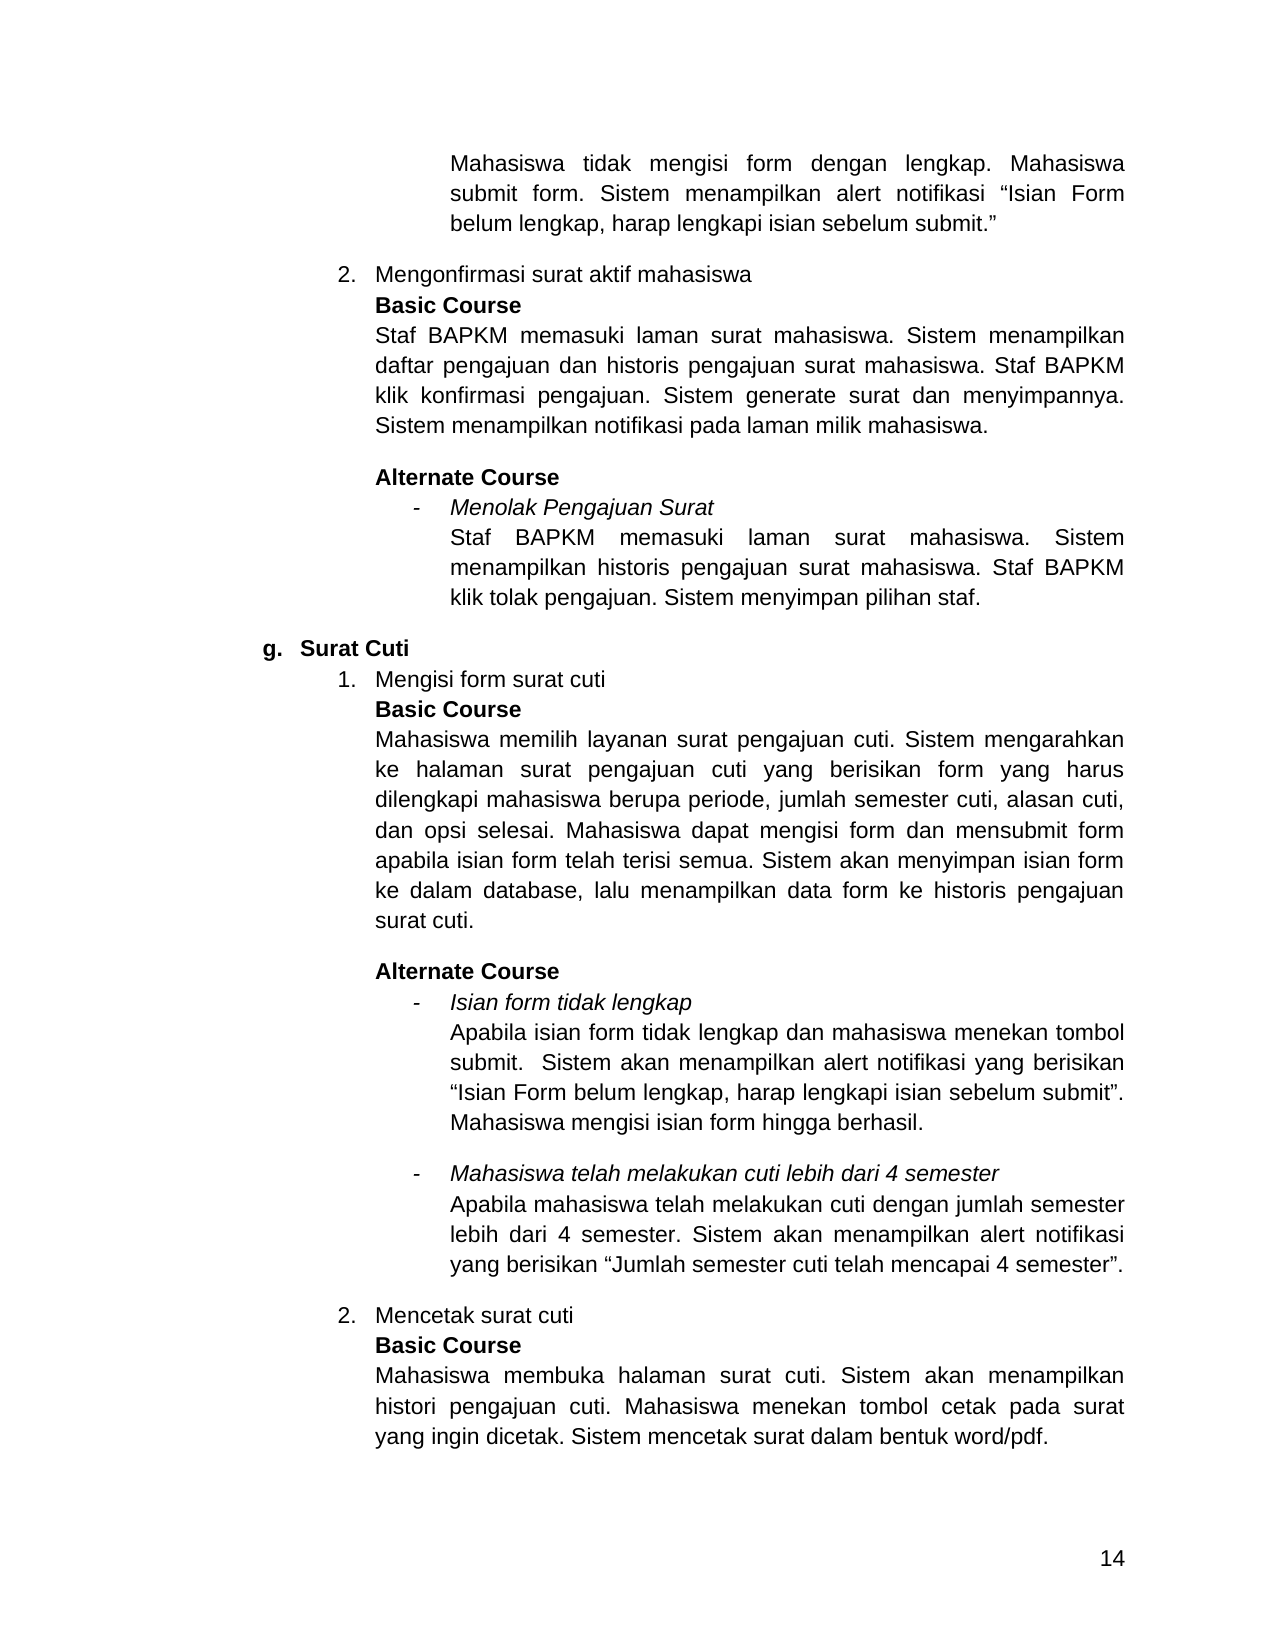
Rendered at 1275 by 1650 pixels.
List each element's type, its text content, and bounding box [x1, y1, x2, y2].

text Basic Course [375, 1332, 1125, 1359]
text Basic Course [375, 696, 1125, 722]
text Alternate Course [375, 463, 1125, 490]
text Staf BAPKM memasuki laman surat mahasiswa. Sistem menampilkan daftar pengajuan dan historis pengajuan surat mahasiswa. Staf BAPKM klik konfirmasi pengajuan. Sistem generate surat dan menyimpannya. Sistem menampilkan notifikasi pada laman milik mahasiswa. [375, 322, 1125, 439]
list Mahasiswa telah melakukan cuti lebih dari 4 semester [412, 1160, 1125, 1187]
list Mengisi form surat cuti [337, 666, 1125, 692]
text Mahasiswa membuka halaman surat cuti. Sistem akan menampilkan histori pengajuan cuti. Mahasiswa menekan tombol cetak pada surat yang ingin dicetak. Sistem mencetak surat dalam bentuk word/pdf. [375, 1362, 1125, 1449]
text Apabila mahasiswa telah melakukan cuti dengan jumlah semester lebih dari 4 semester. Sistem akan menampilkan alert notifikasi yang berisikan “Jumlah semester cuti telah mencapai 4 semester”. [450, 1191, 1125, 1277]
text Basic Course [375, 292, 1125, 318]
text Alternate Course [375, 958, 1125, 985]
list Isian form tidak lengkap [412, 988, 1125, 1015]
text Staf BAPKM memasuki laman surat mahasiswa. Sistem menampilkan historis pengajuan surat mahasiswa. Staf BAPKM klik tolak pengajuan. Sistem menyimpan pilihan staf. [450, 524, 1125, 611]
list Mencetak surat cuti [337, 1302, 1125, 1328]
list Menolak Pengajuan Surat [412, 494, 1125, 520]
text Mahasiswa tidak mengisi form dengan lengkap. Mahasiswa submit form. Sistem menampilkan alert notifikasi “Isian Form belum lengkap, harap lengkapi isian sebelum submit.” [450, 150, 1125, 237]
text Mahasiswa memilih layanan surat pengajuan cuti. Sistem mengarahkan ke halaman surat pengajuan cuti yang berisikan form yang harus dilengkapi mahasiswa berupa periode, jumlah semester cuti, alasan cuti, dan opsi selesai. Mahasiswa dapat mengisi form dan mensubmit form apabila isian form telah terisi semua. Sistem akan menyimpan isian form ke dalam database, lalu menampilkan data form ke historis pengajuan surat cuti. [375, 726, 1125, 934]
subtitle Surat Cuti [262, 635, 1125, 662]
text Apabila isian form tidak lengkap dan mahasiswa menekan tombol submit. Sistem akan menampilkan alert notifikasi yang berisikan “Isian Form belum lengkap, harap lengkapi isian sebelum submit”. Mahasiswa mengisi isian form hingga berhasil. [450, 1019, 1125, 1136]
list Mengonfirmasi surat aktif mahasiswa [337, 261, 1125, 288]
